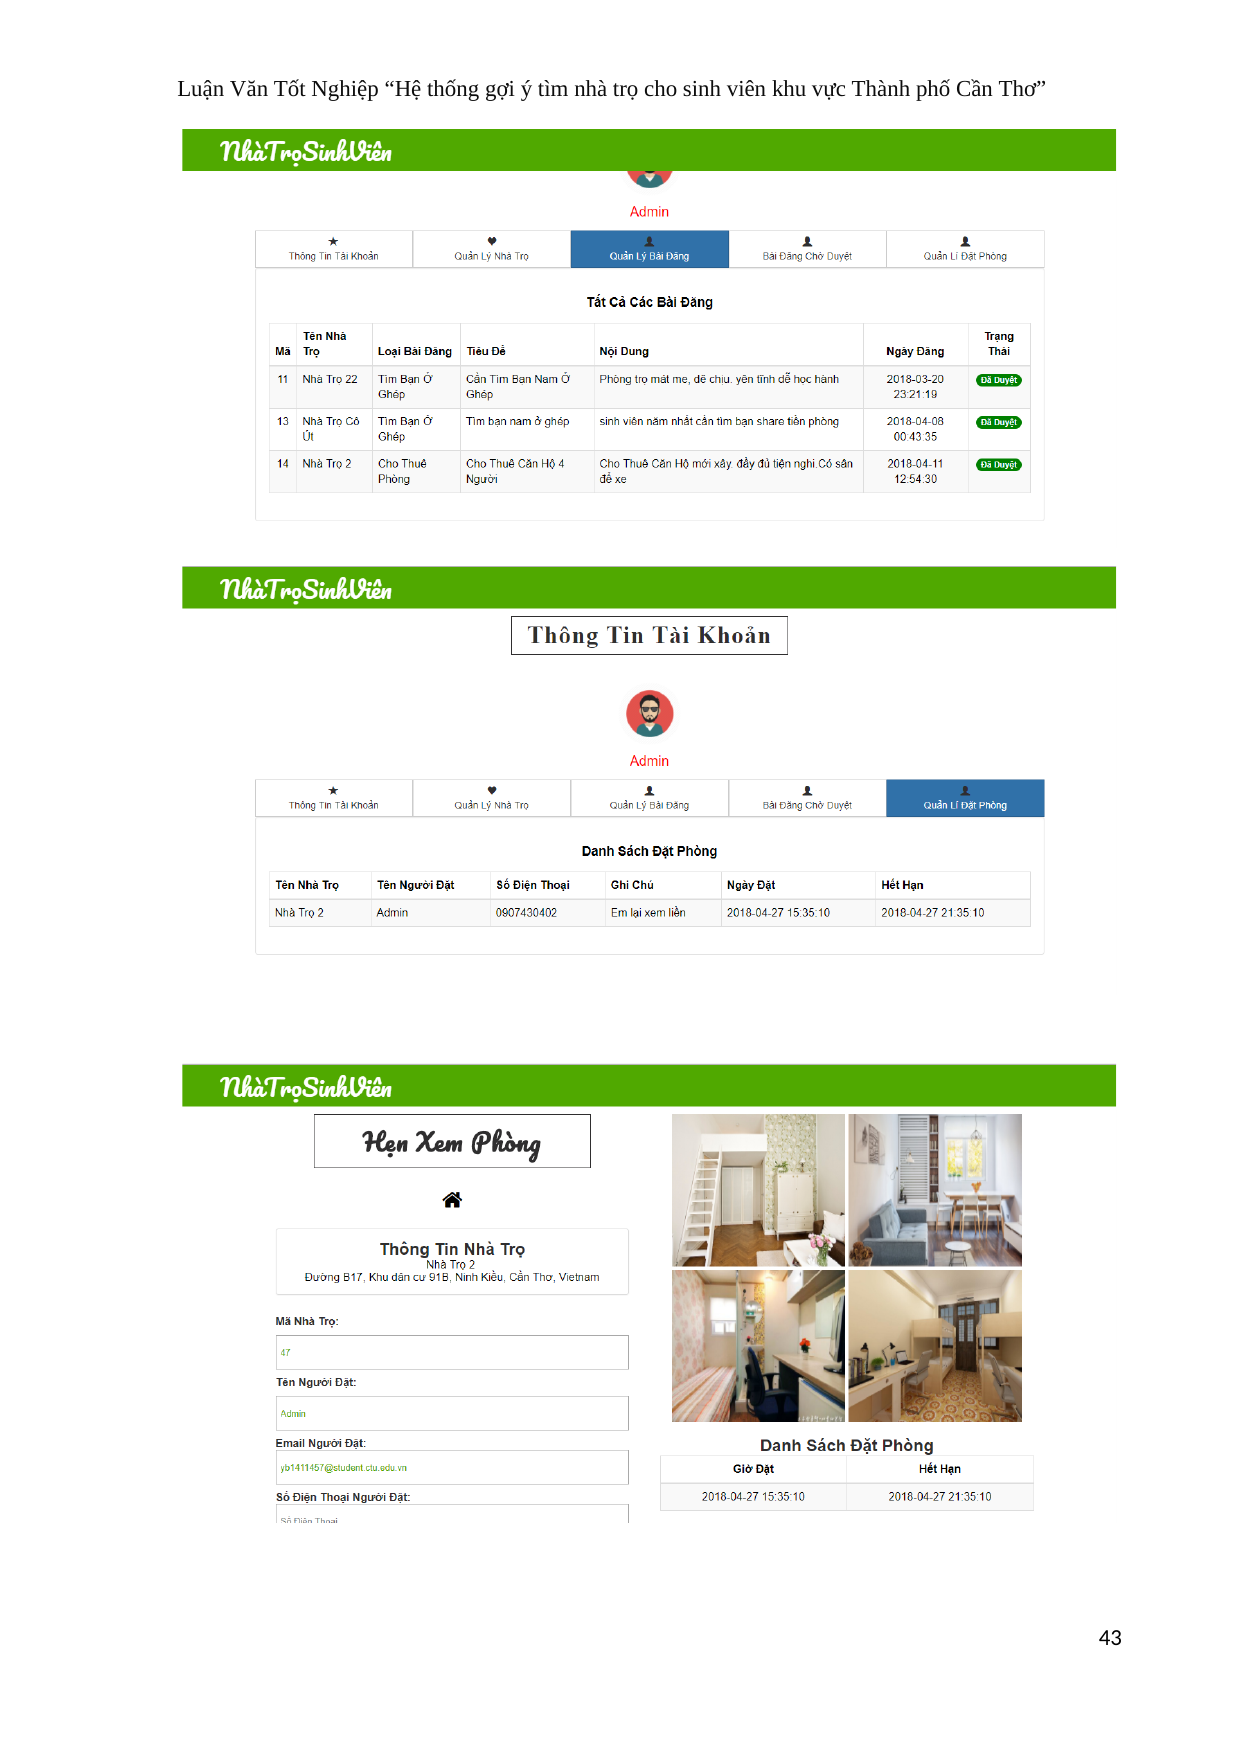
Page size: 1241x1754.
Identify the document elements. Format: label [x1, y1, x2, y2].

picture [182, 129, 1117, 548]
picture [182, 1063, 1117, 1523]
picture [182, 566, 1117, 995]
